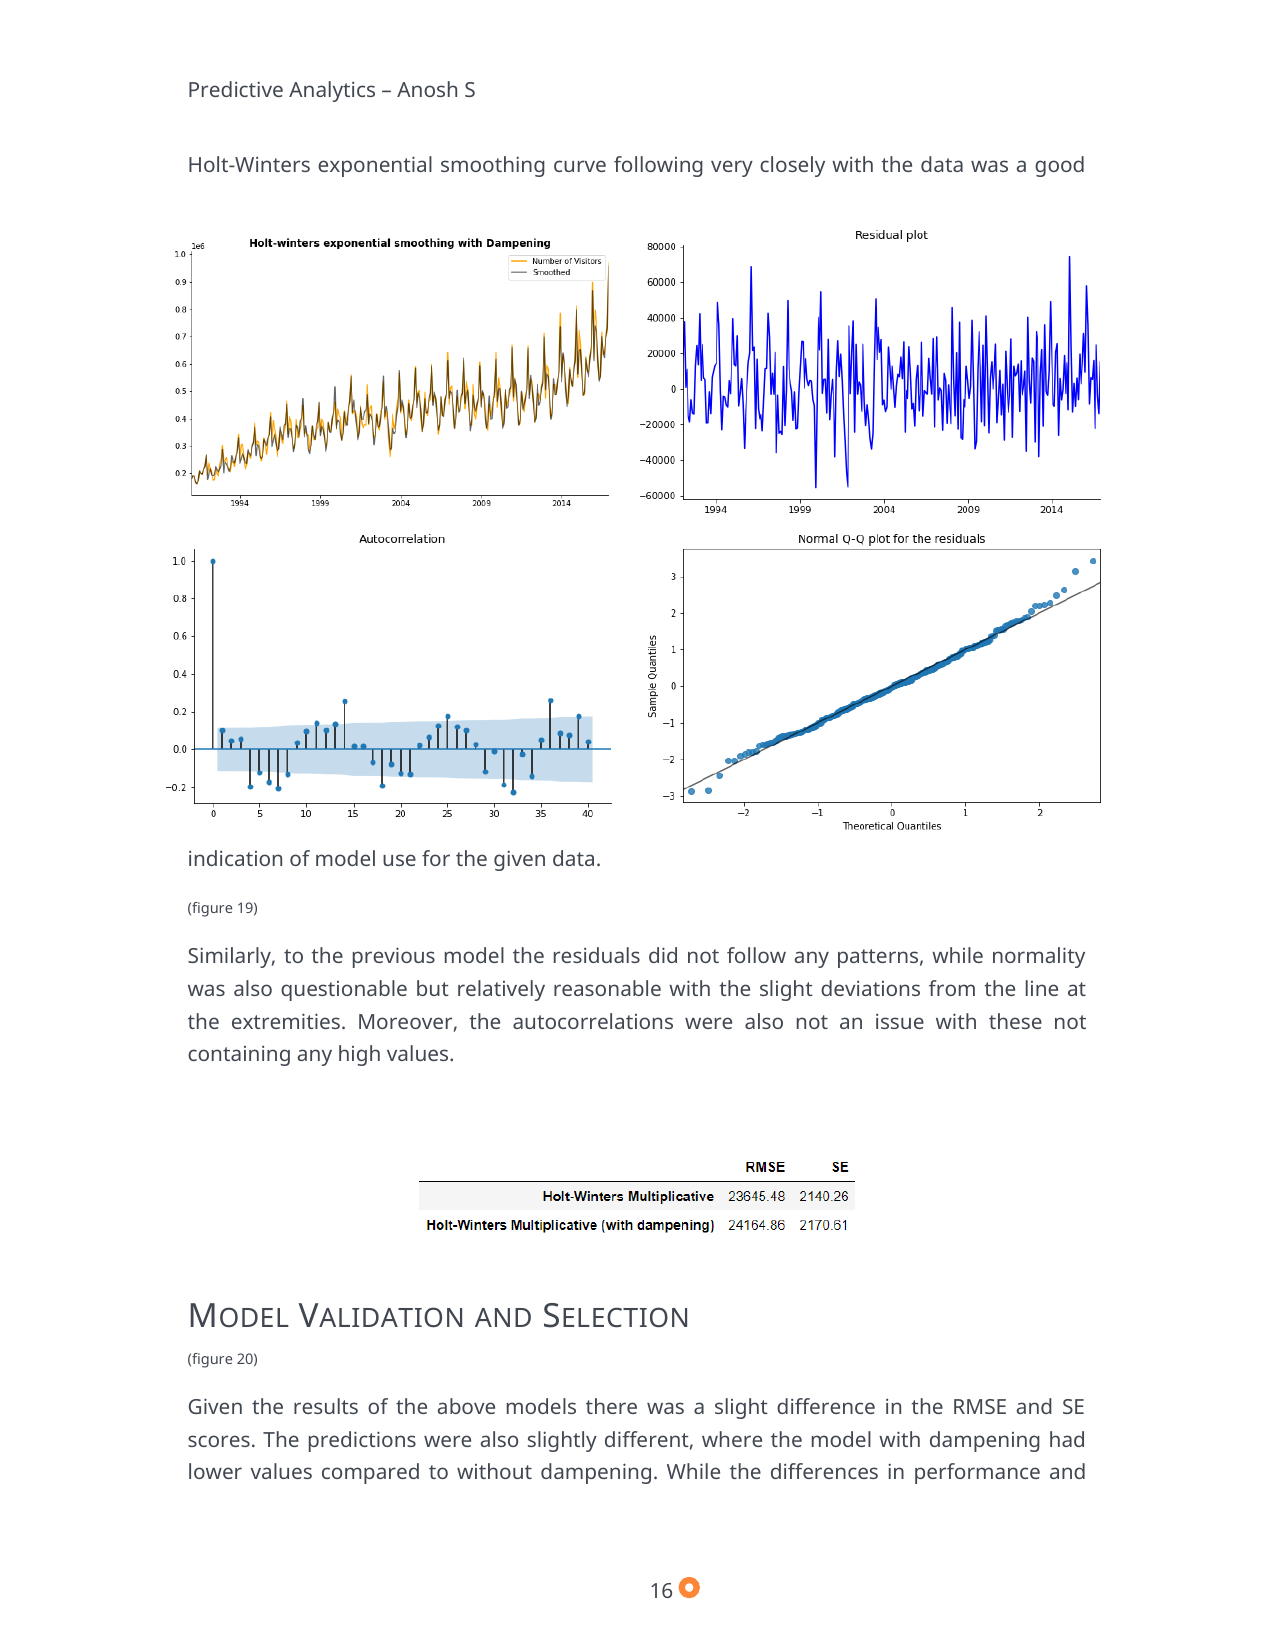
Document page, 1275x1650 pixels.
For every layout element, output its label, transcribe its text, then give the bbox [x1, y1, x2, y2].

text (figure 20) [187, 1348, 1087, 1368]
text Holt-Winters exponential smoothing curve following very closely with the data was a good indication of model use for the given data. [187, 150, 1087, 212]
picture [410, 1152, 865, 1244]
subtitle Model Validation and Selection [187, 1109, 1087, 1337]
picture [124, 204, 1154, 845]
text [187, 1392, 1087, 1486]
text Holt-Winters exponential smoothing curve following very closely with the data was a good indication of model use for the given data. [187, 844, 1087, 873]
text (figure 19) [187, 898, 1087, 918]
text Similarly, to the previous model the residuals did not follow any patterns, while normality was also questionable but relatively reasonable with the slight deviations from the line at the extremities. Moreover, the autocorrelations were also not an issue with these not containing any high values. [187, 942, 1087, 1068]
